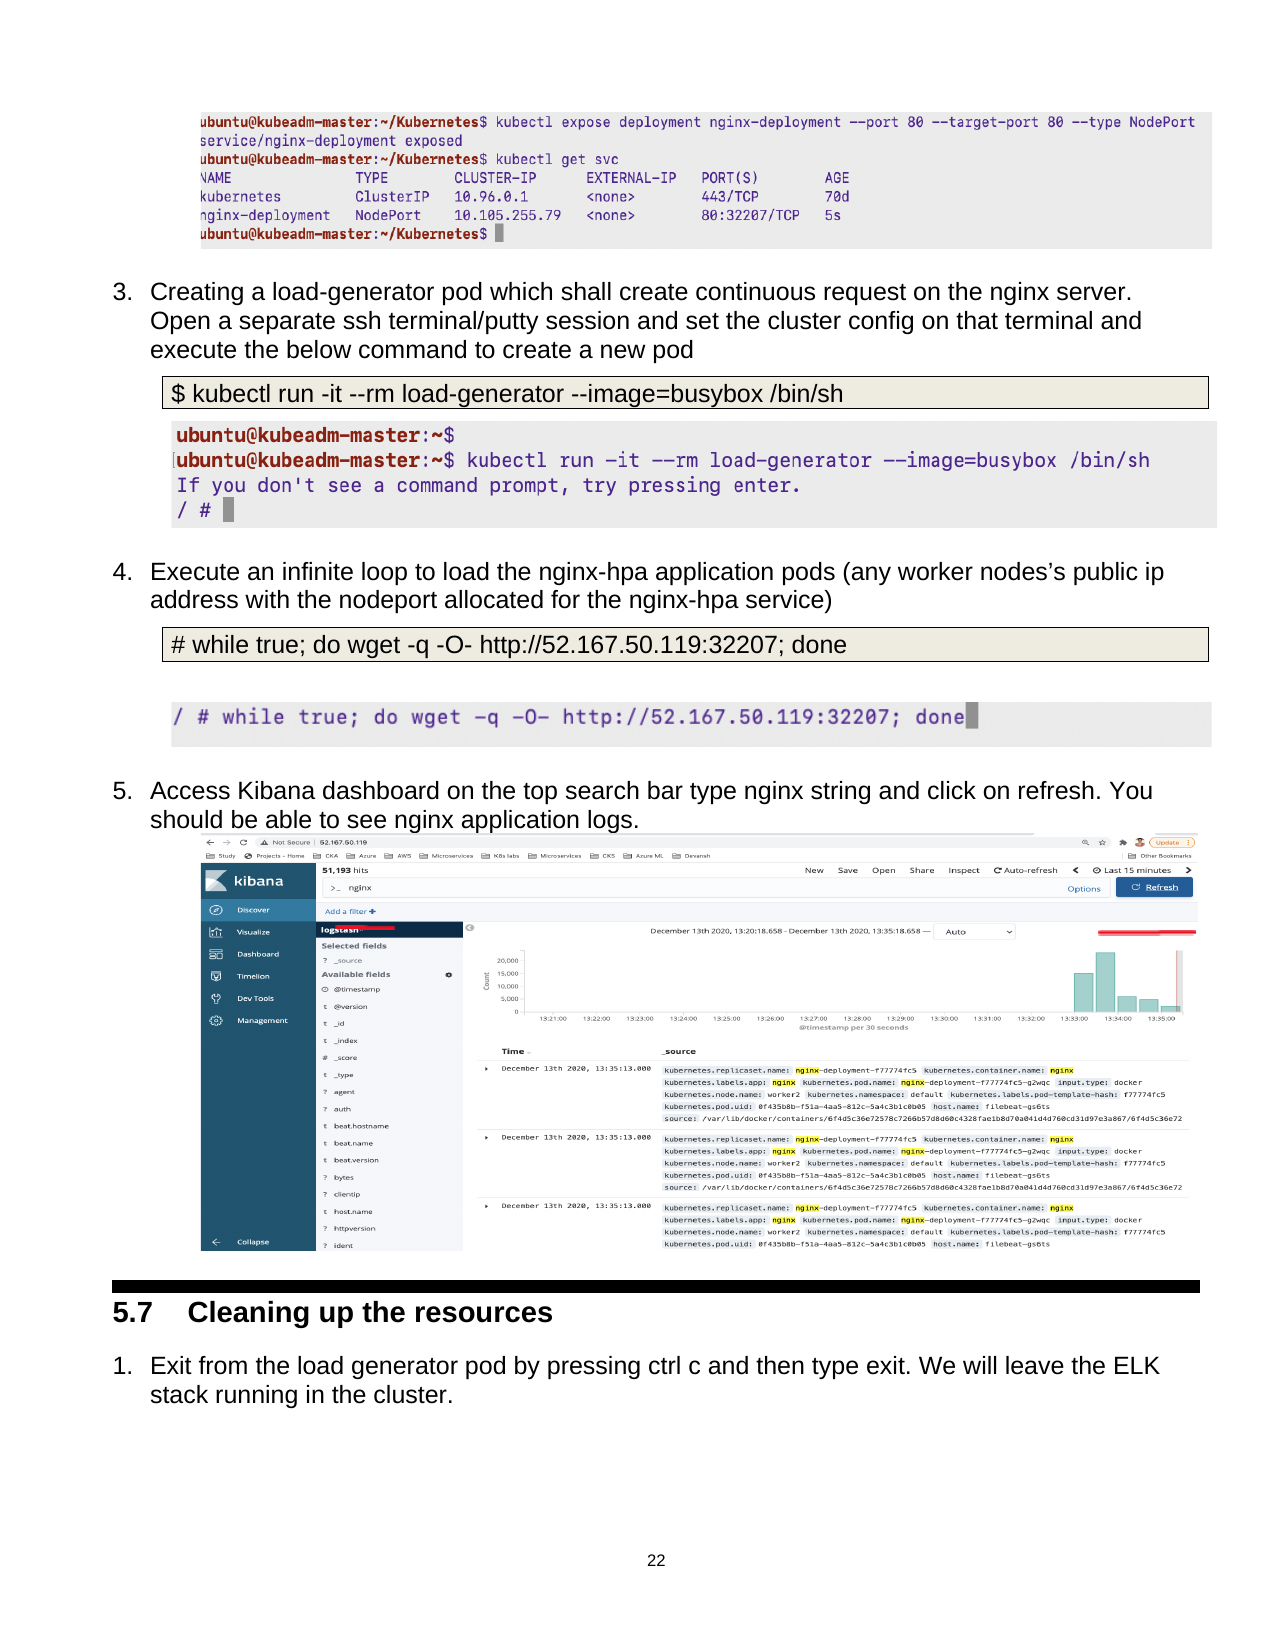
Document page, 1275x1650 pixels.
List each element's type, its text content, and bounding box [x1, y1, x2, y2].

list Execute an infinite loop to load the nginx-hpa application pods (any worker nodes’s public ip address with the nodeport allocated for the nginx-hpa service) [112, 557, 1200, 614]
picture [171, 702, 1212, 747]
list Access Kibana dashboard on the top search bar type nginx string and click on refresh. You should be able to see nginx application logs. [112, 776, 1200, 833]
picture [171, 421, 1218, 528]
picture [200, 833, 1198, 1251]
text # while true; do wget -q -O- http://52.167.50.119:32207; done [163, 628, 1208, 661]
subtitle Cleaning up the resources [112, 1293, 1200, 1328]
list Creating a load-generator pod which shall create continuous request on the nginx server. Open a separate ssh terminal/putty session and set the cluster config on that terminal and execute the below command to create a new pod [112, 277, 1200, 363]
list Exit from the load generator pod by pressing ctrl c and then type exit. We will leave the ELK stack running in the cluster. [112, 1351, 1200, 1408]
text $ kubectl run -it --rm load-generator --image=busybox /bin/sh [163, 377, 1208, 408]
picture [200, 112, 1213, 249]
